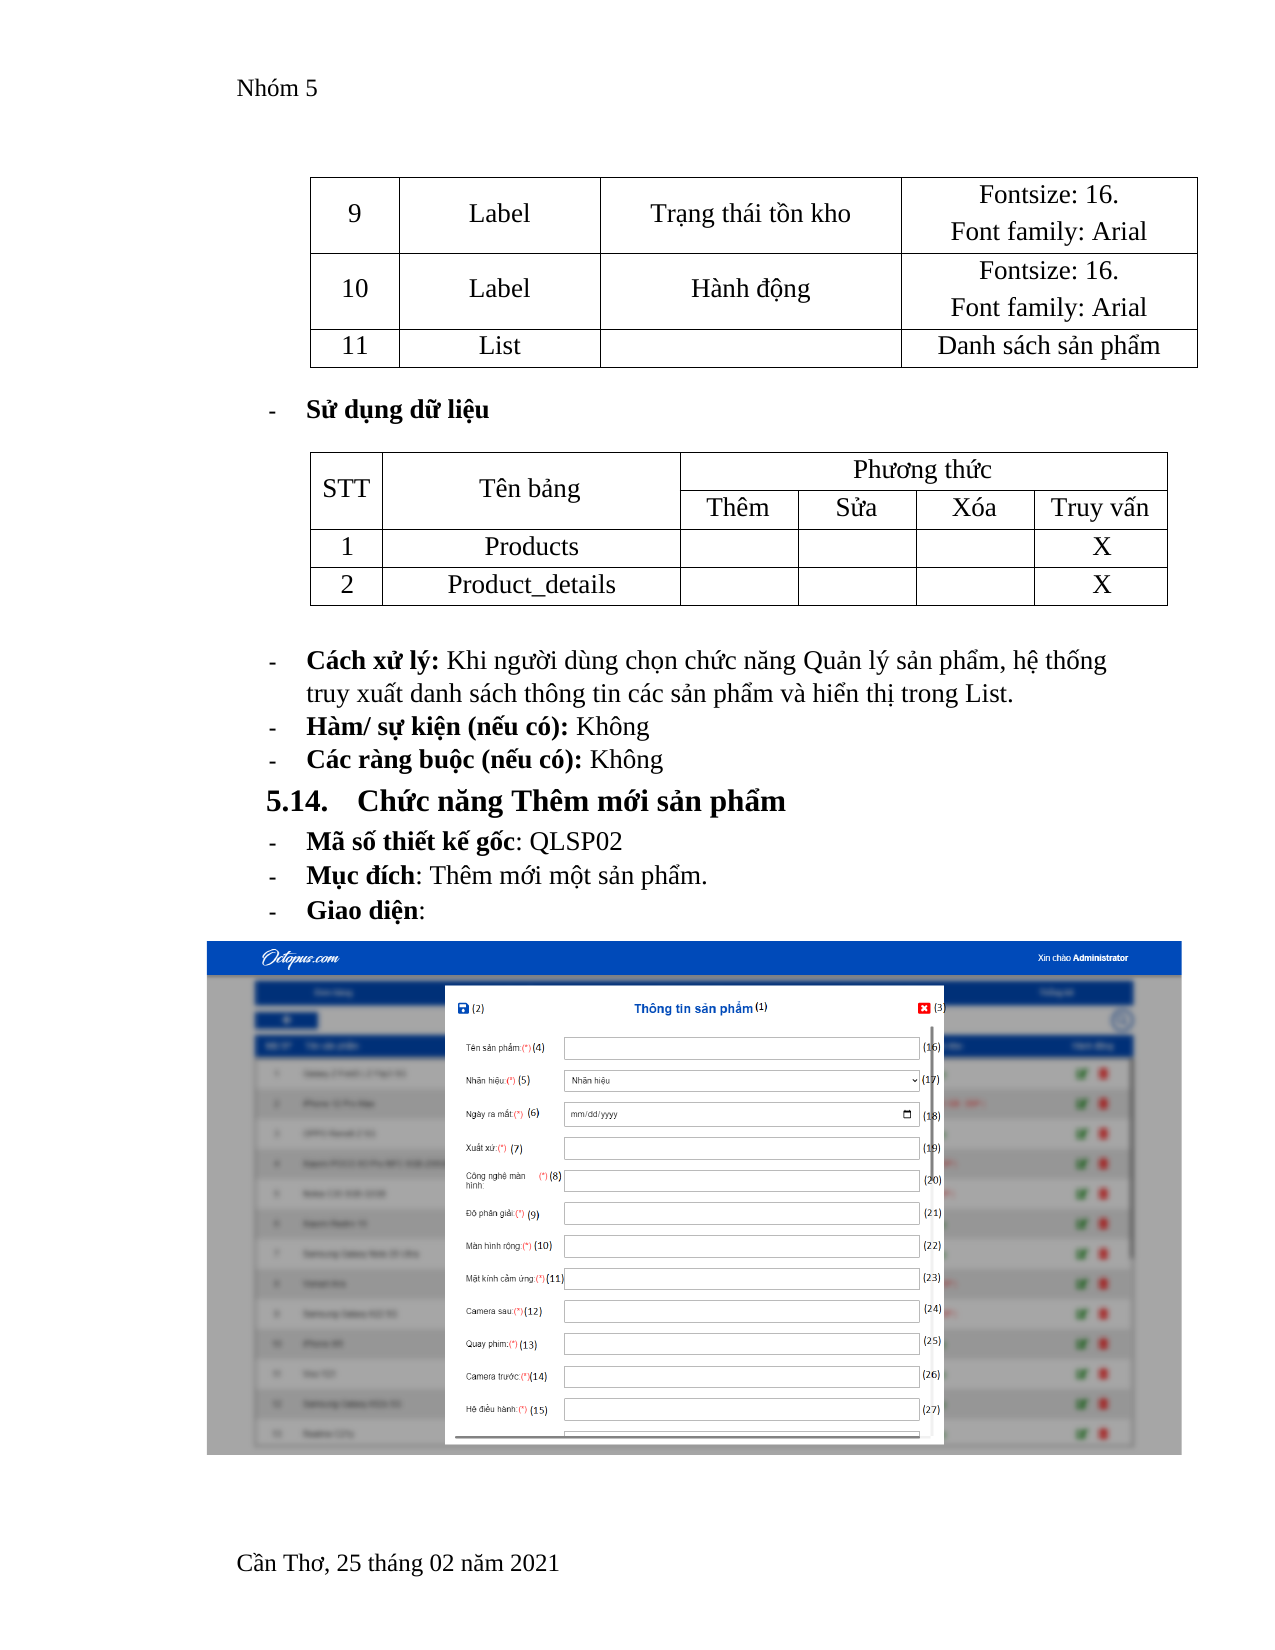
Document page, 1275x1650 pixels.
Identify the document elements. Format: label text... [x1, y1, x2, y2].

table_cell X [1035, 568, 1167, 605]
table_header Phương thức [799, 453, 1035, 490]
table_cell Label [400, 178, 600, 253]
table_cell Sửa [799, 491, 916, 529]
subtitle Chức năng Thêm mới sản phẩm [266, 782, 1157, 818]
table_cell 9 [311, 178, 399, 253]
list Hàm/ sự kiện (nếu có): Không [268, 710, 1157, 741]
table_header Tên bảng [383, 453, 680, 529]
table_cell [681, 530, 798, 567]
table_cell Danh sách sản phẩm [902, 330, 1197, 367]
list Mục đích: Thêm mới một sản phẩm. [268, 859, 1157, 891]
table_cell [799, 530, 916, 567]
table_cell [917, 568, 1034, 605]
table_cell Xóa [917, 491, 1034, 529]
table_cell 1 [311, 530, 382, 567]
table_cell Product_details [383, 568, 680, 605]
table_cell 10 [311, 254, 399, 328]
list Giao diện: [268, 894, 1157, 925]
table_cell Truy vấn [1035, 491, 1167, 529]
list Các ràng buộc (nếu có): Không [268, 744, 1157, 775]
table_cell Trạng thái tồn kho [601, 178, 901, 253]
table_cell [601, 330, 901, 367]
table_cell Thêm [681, 491, 798, 529]
table_header [681, 453, 798, 490]
table_cell [681, 568, 798, 605]
table_cell 11 [311, 330, 399, 367]
list Cách xử lý: Khi người dùng chọn chức năng Quản lý sản phẩm, hệ thống truy xuất danh sách thông tin các sản phẩm và hiển thị trong List. [268, 644, 1157, 708]
table_cell List [400, 330, 600, 367]
table_cell [799, 568, 916, 605]
table_cell X [1035, 530, 1167, 567]
table_cell Hành động [601, 254, 901, 328]
picture [206, 941, 1182, 1455]
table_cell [902, 178, 1197, 253]
list Mã số thiết kế gốc: QLSP02 [268, 825, 1157, 856]
table_cell [917, 530, 1034, 567]
list Sử dụng dữ liệu [268, 393, 1157, 424]
table_cell Products [383, 530, 680, 567]
table_cell 2 [311, 568, 382, 605]
table_cell Label [400, 254, 600, 328]
table_header STT [311, 453, 382, 529]
table_header [1035, 453, 1167, 490]
table_cell Fontsize: 16. Font family: Arial [902, 254, 1197, 328]
